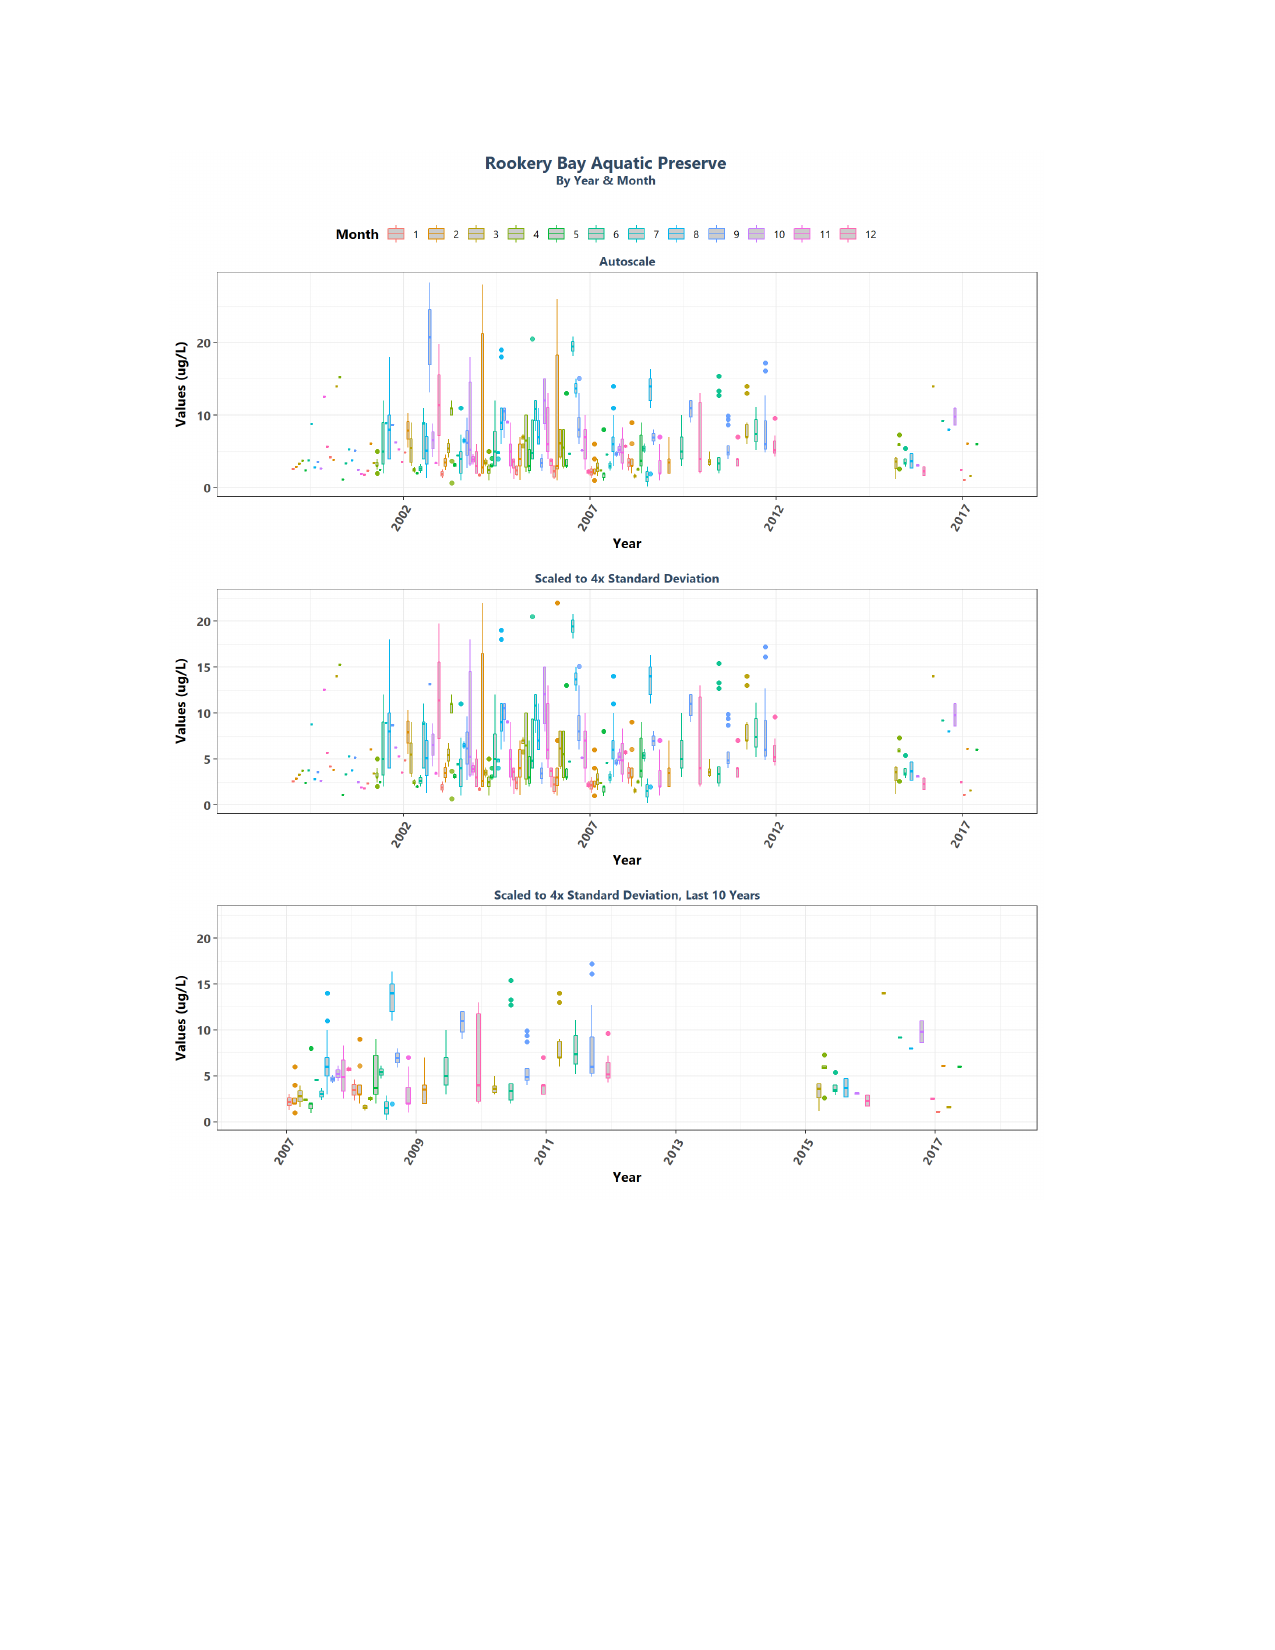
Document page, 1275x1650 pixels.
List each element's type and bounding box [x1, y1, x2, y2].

picture [168, 150, 1044, 1200]
